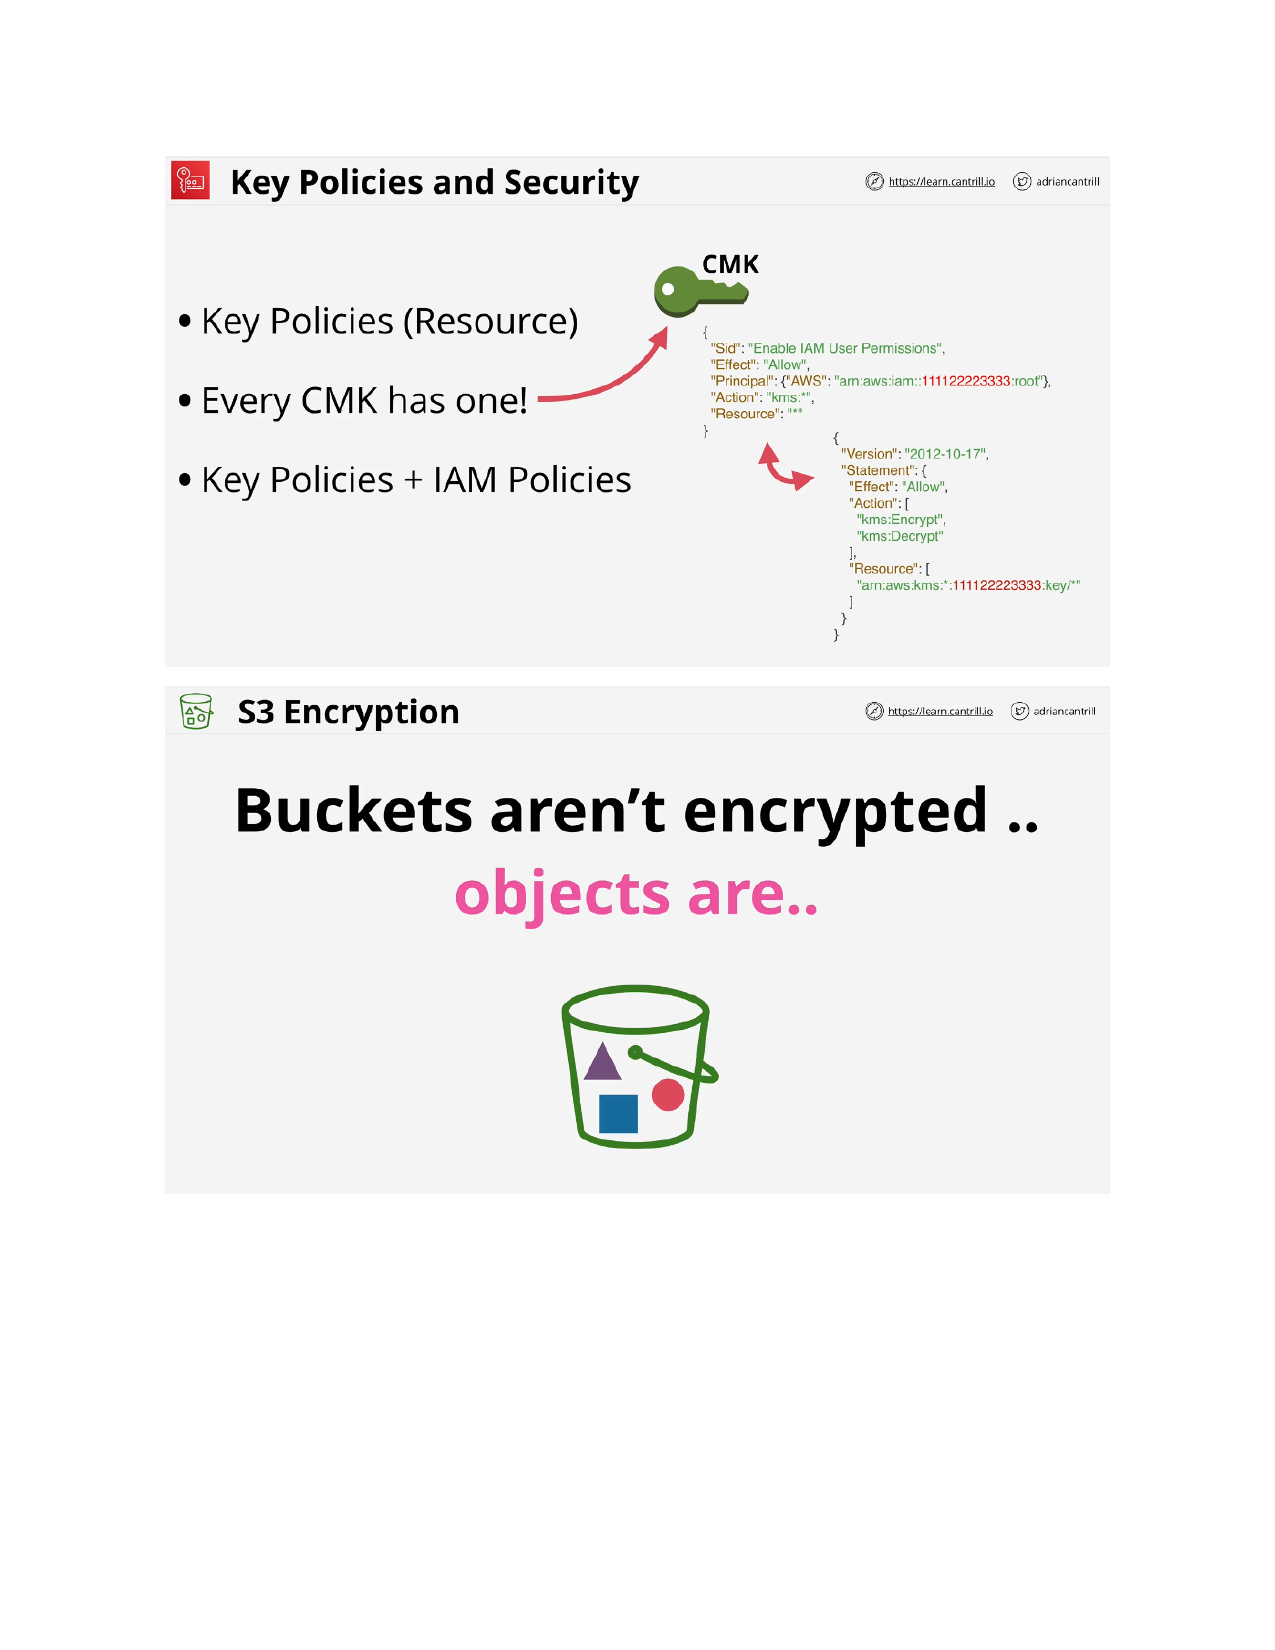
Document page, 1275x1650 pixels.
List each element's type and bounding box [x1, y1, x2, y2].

picture [165, 685, 1111, 1194]
picture [165, 156, 1111, 667]
